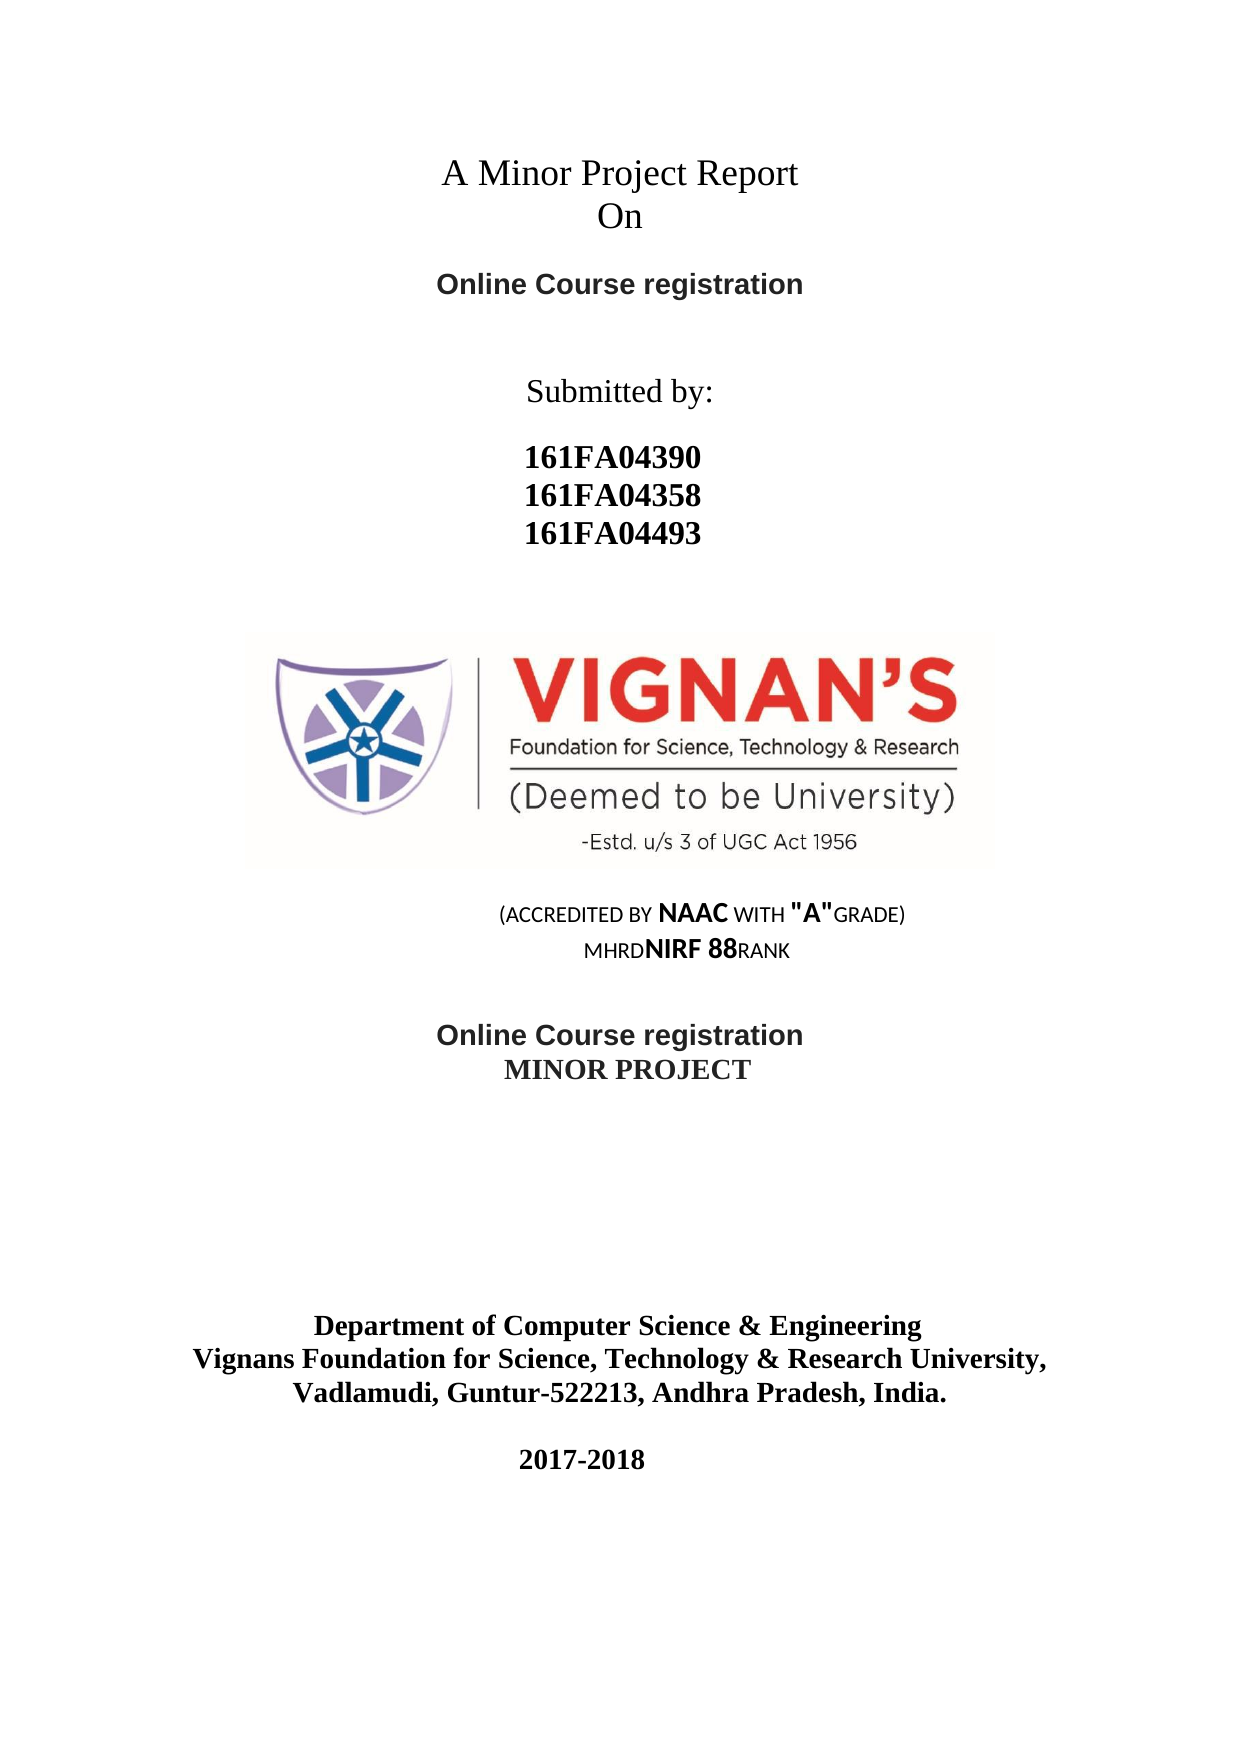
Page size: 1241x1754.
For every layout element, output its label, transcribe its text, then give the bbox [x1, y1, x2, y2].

text 161FA04358 [150, 475, 1075, 513]
picture [245, 632, 995, 869]
text Department of Computer Science & Engineering [150, 1308, 1085, 1341]
text Online Course registration [150, 1018, 1090, 1052]
text Submitted by: [150, 372, 1089, 410]
text (ACCREDITED BY NAAC WITH "A"GRADE) [150, 894, 1089, 930]
text MHRDNIRF 88RANK [150, 930, 1089, 966]
text Online Course registration [150, 267, 1090, 300]
text A Minor Project Report [150, 150, 1089, 193]
text MINOR PROJECT [150, 1052, 1090, 1086]
text 161FA04390 [150, 437, 1075, 475]
text Vignans Foundation for Science, Technology & Research University, Vadlamudi, Guntur-522213, Andhra Pradesh, India. [150, 1341, 1089, 1408]
text 2017-2018 [519, 1442, 1090, 1476]
text On [150, 193, 1089, 236]
text 161FA04493 [150, 513, 1075, 552]
